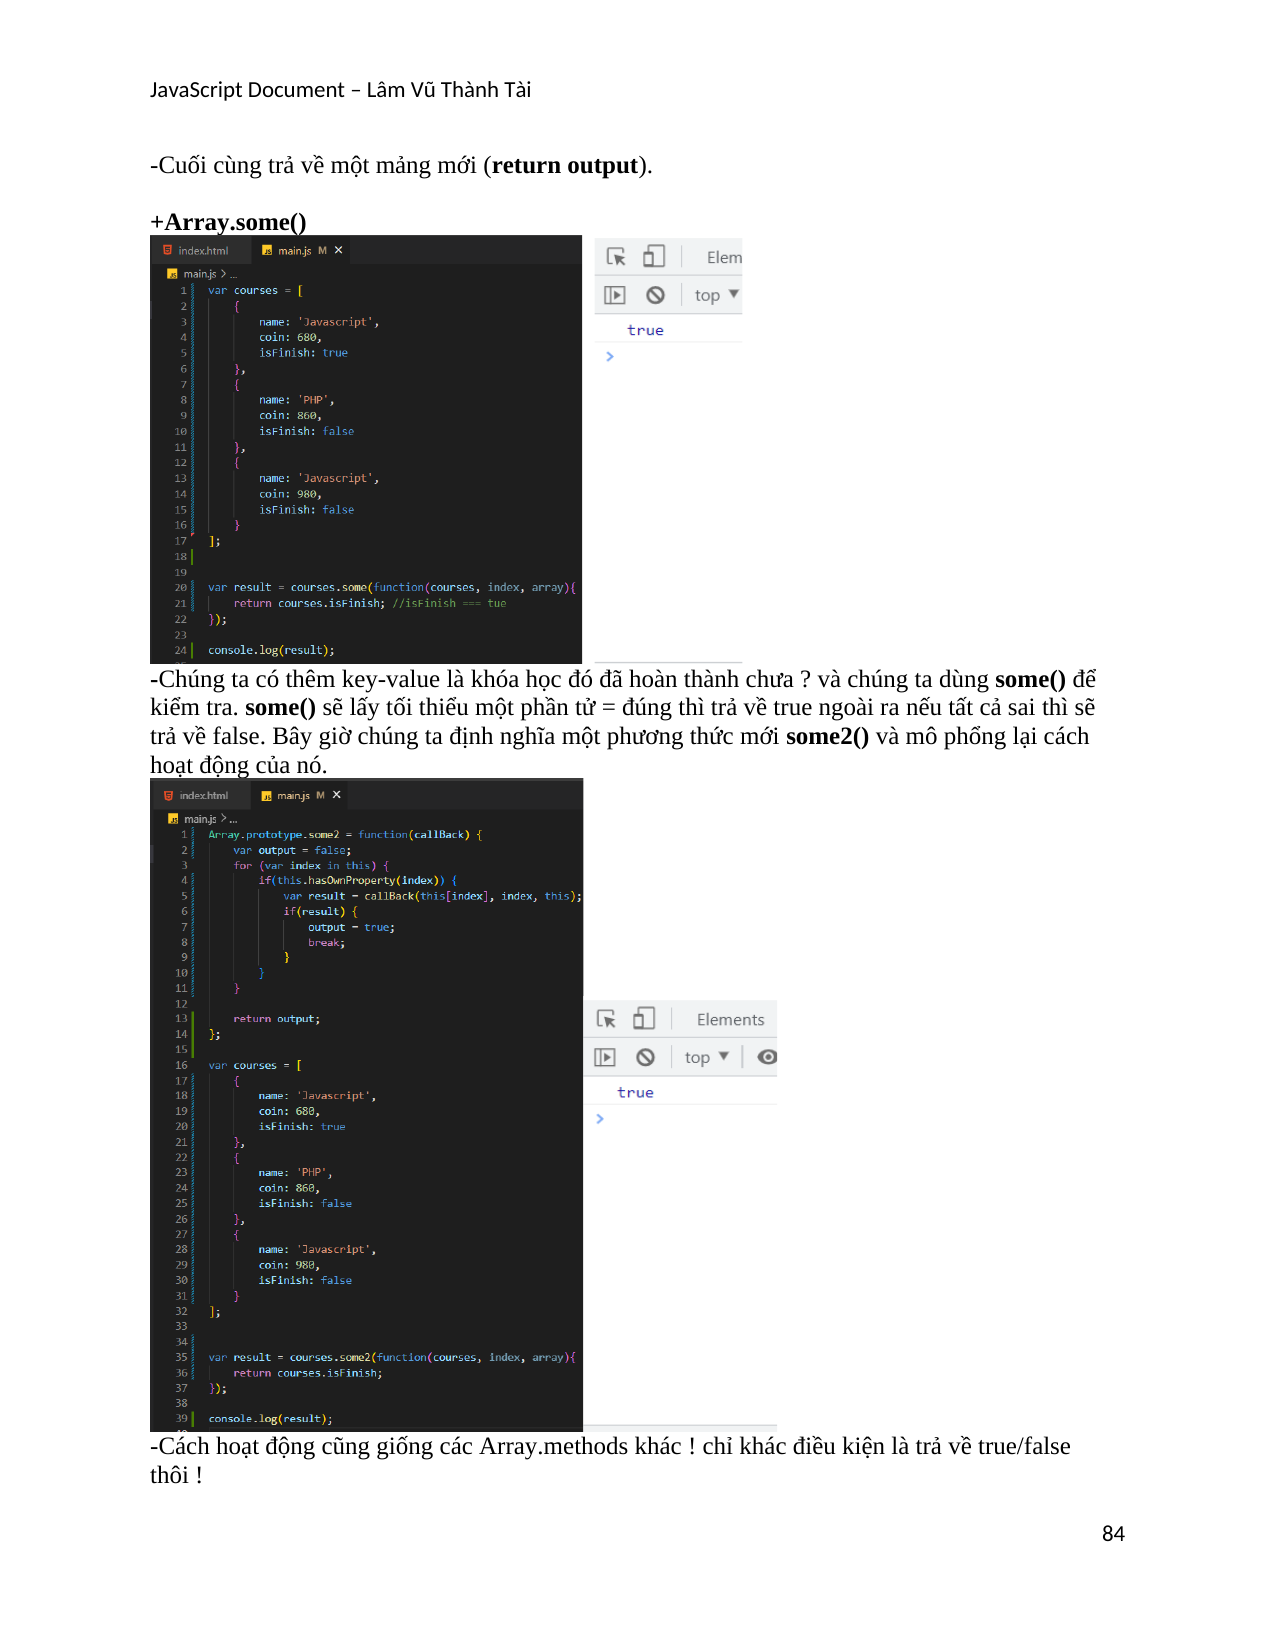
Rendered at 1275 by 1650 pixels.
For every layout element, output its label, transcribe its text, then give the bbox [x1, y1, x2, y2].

picture [150, 778, 778, 1432]
list -Cách hoạt động cũng giống các Array.methods khác ! chỉ khác điều kiện là trả về true/false thôi ! [150, 1431, 1125, 1489]
picture [150, 235, 583, 664]
list -Cuối cùng trả về một mảng mới (return output). [150, 150, 1125, 179]
picture [594, 236, 743, 664]
list +Array.some() [150, 207, 1125, 236]
list -Chúng ta có thêm key-value là khóa học đó đã hoàn thành chưa ? và chúng ta dùng some() để kiểm tra. some() sẽ lấy tối thiểu một phần tử = đúng thì trả về true ngoài ra nếu tất cả sai thì sẽ trả về false. Bây giờ chúng ta định nghĩa một phương thức mới some2() và mô phổng lại cách hoạt động của nó. [150, 664, 1125, 779]
